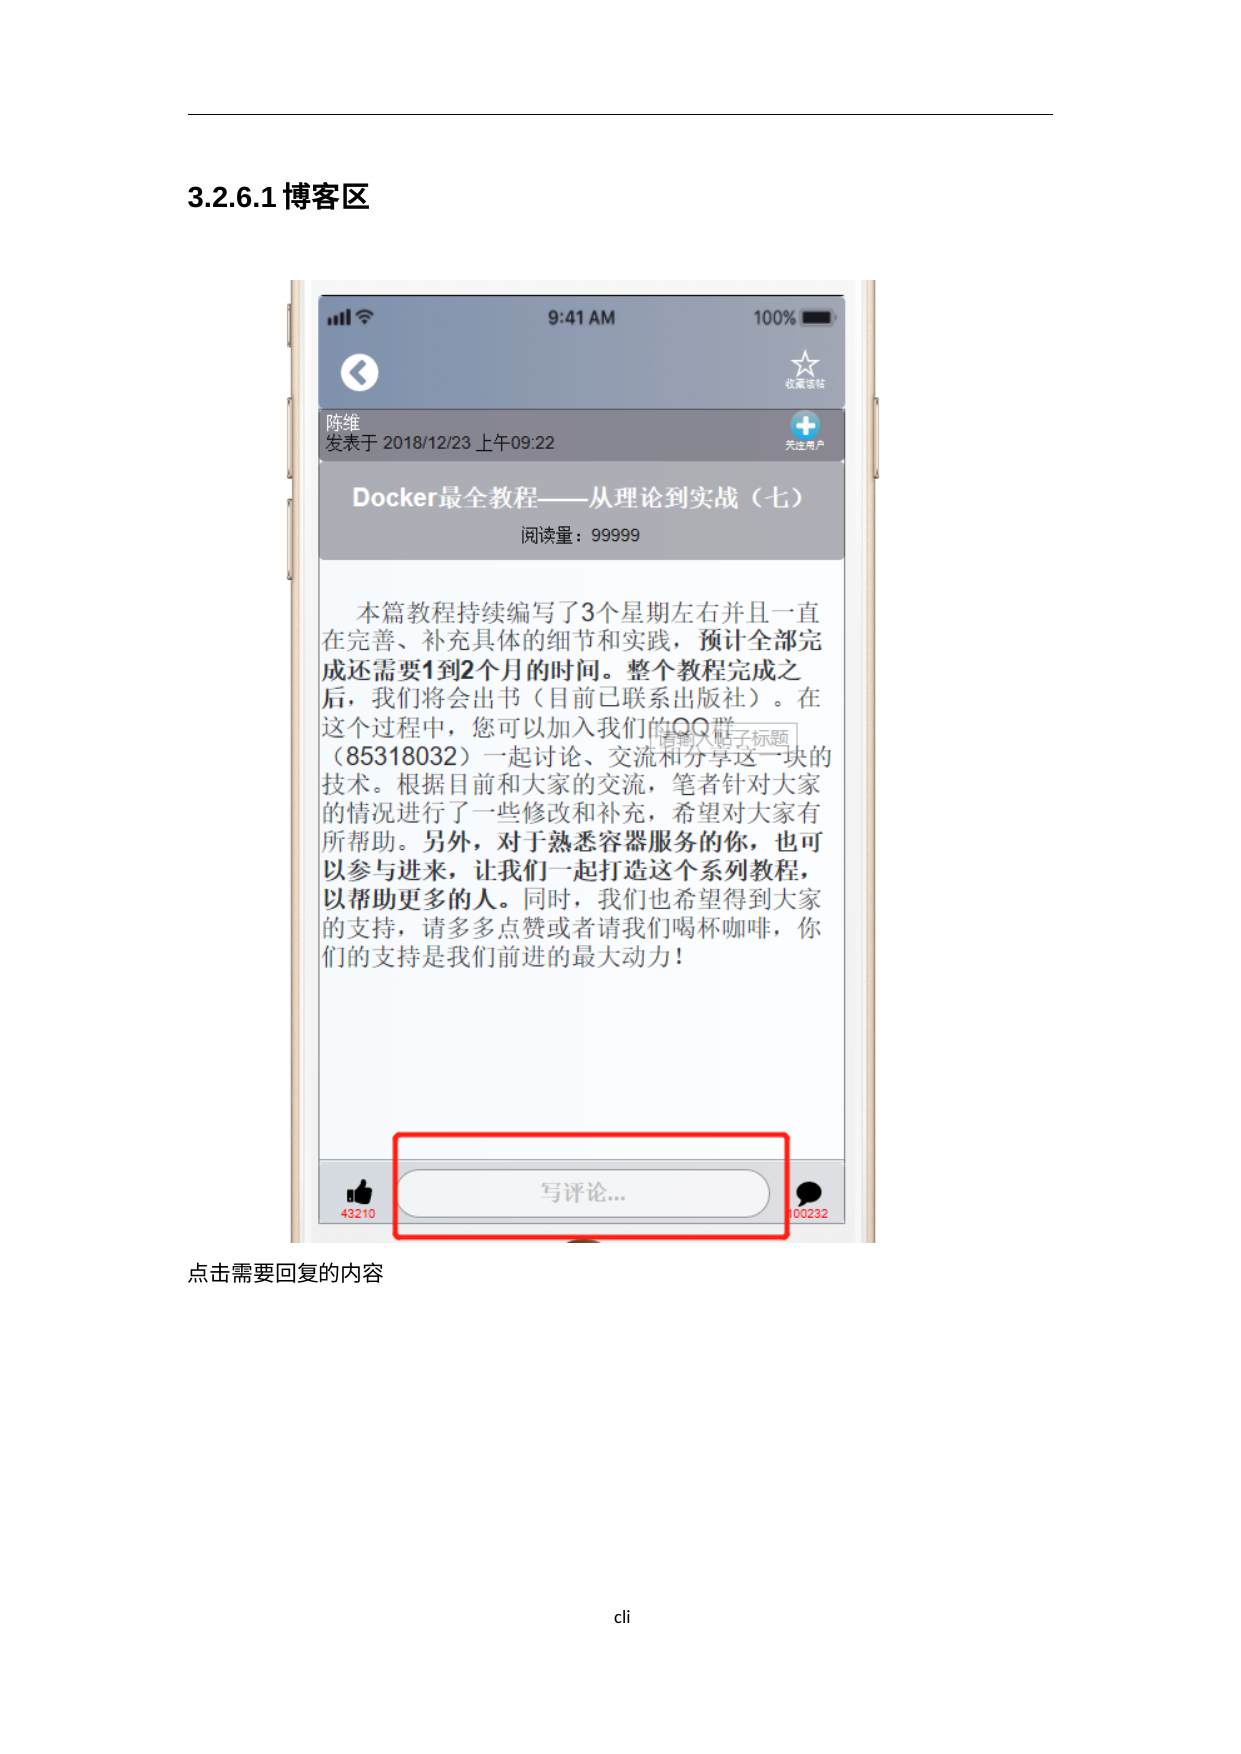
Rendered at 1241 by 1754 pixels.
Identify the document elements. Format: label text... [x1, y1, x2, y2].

picture [187, 280, 953, 1243]
text 点击需要回复的内容 [187, 1255, 1053, 1288]
subtitle 3.2.6.1博客区 [187, 162, 1053, 227]
